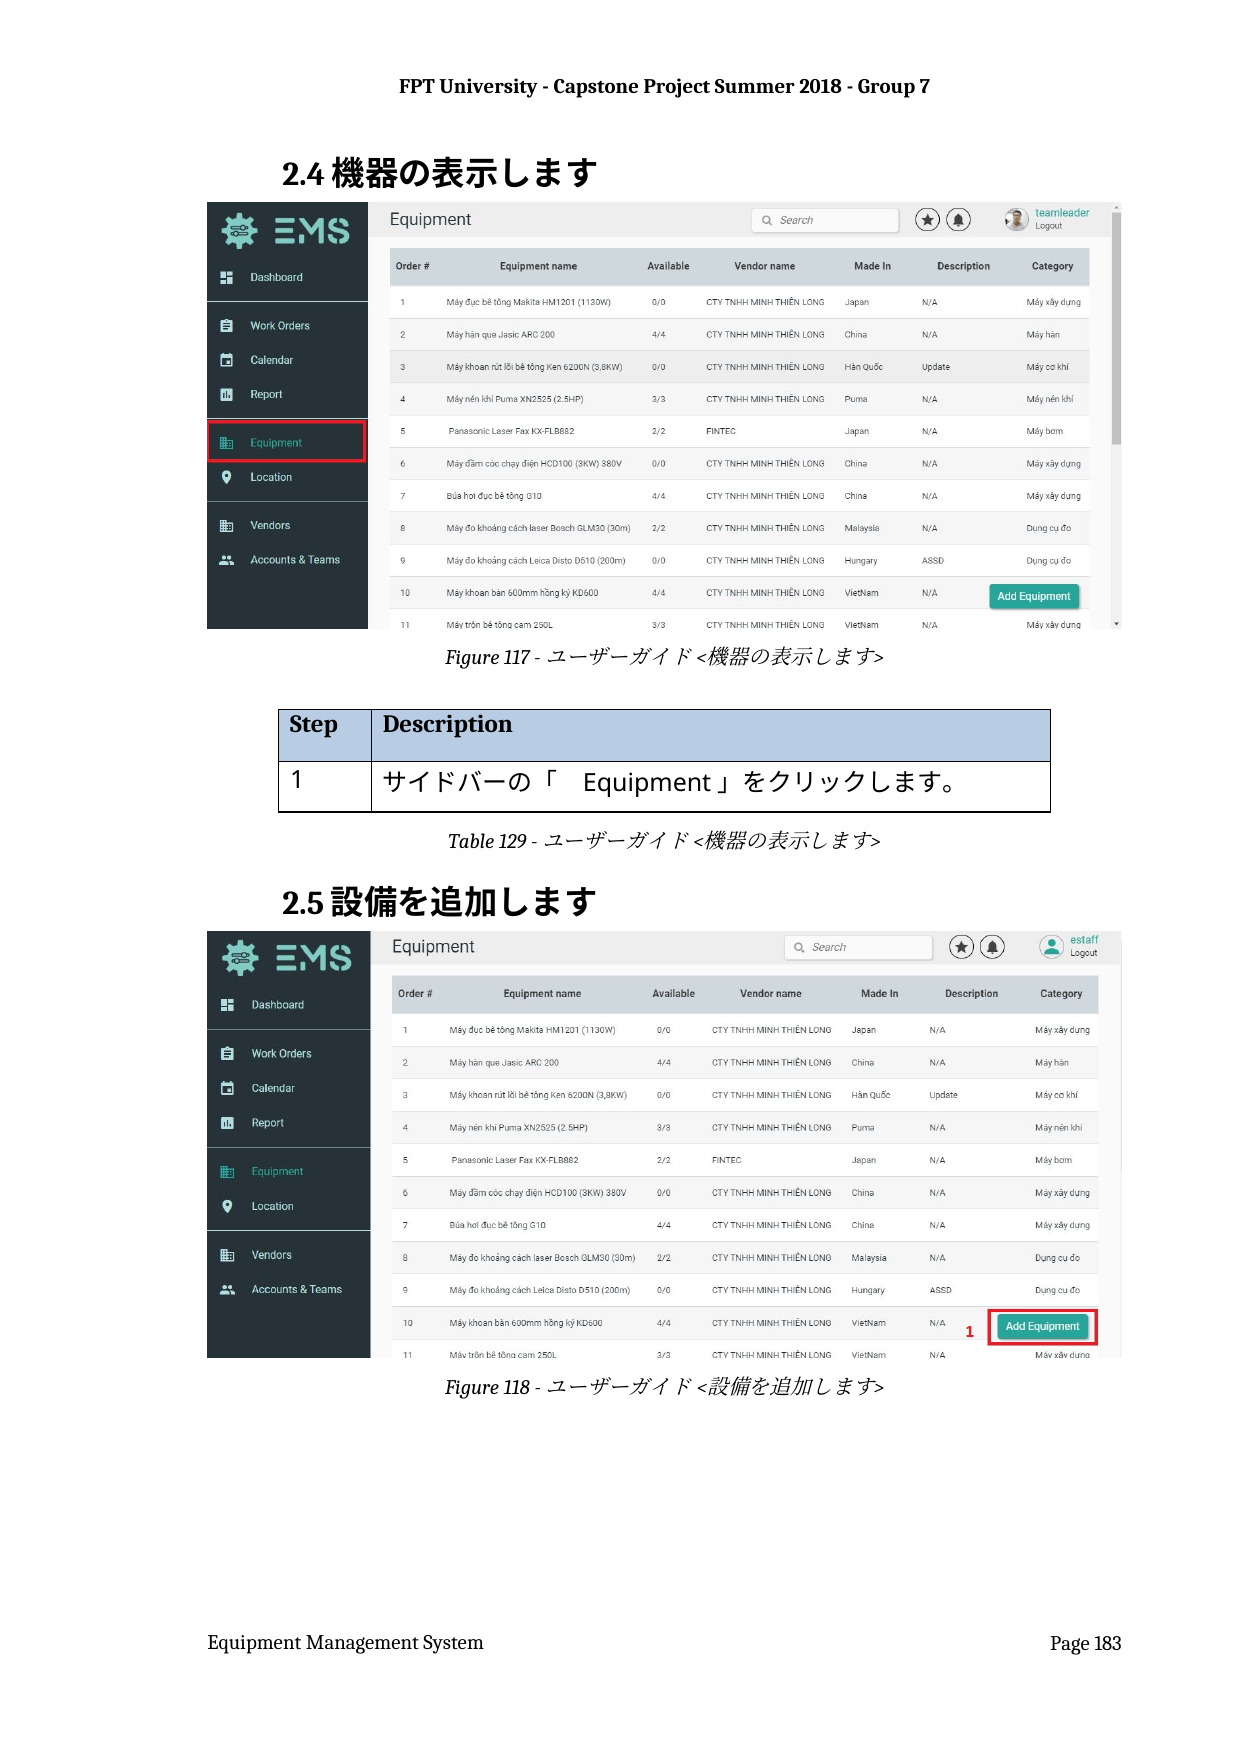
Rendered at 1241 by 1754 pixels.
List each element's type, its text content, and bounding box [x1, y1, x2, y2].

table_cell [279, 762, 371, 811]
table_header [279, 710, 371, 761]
text Figure 117 - ユーザーガイド <機器の表示します> [207, 641, 1122, 671]
picture [207, 931, 1122, 1358]
text Table 129 - ユーザーガイド <機器の表示します> [207, 825, 1122, 855]
picture [207, 202, 1122, 629]
subtitle 2.4機器の表示します [207, 147, 1122, 195]
subtitle 2.5設備を追加します [207, 876, 1122, 924]
text Figure 118 - ユーザーガイド <設備を追加します> [207, 1370, 1122, 1400]
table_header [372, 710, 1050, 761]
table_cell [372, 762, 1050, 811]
